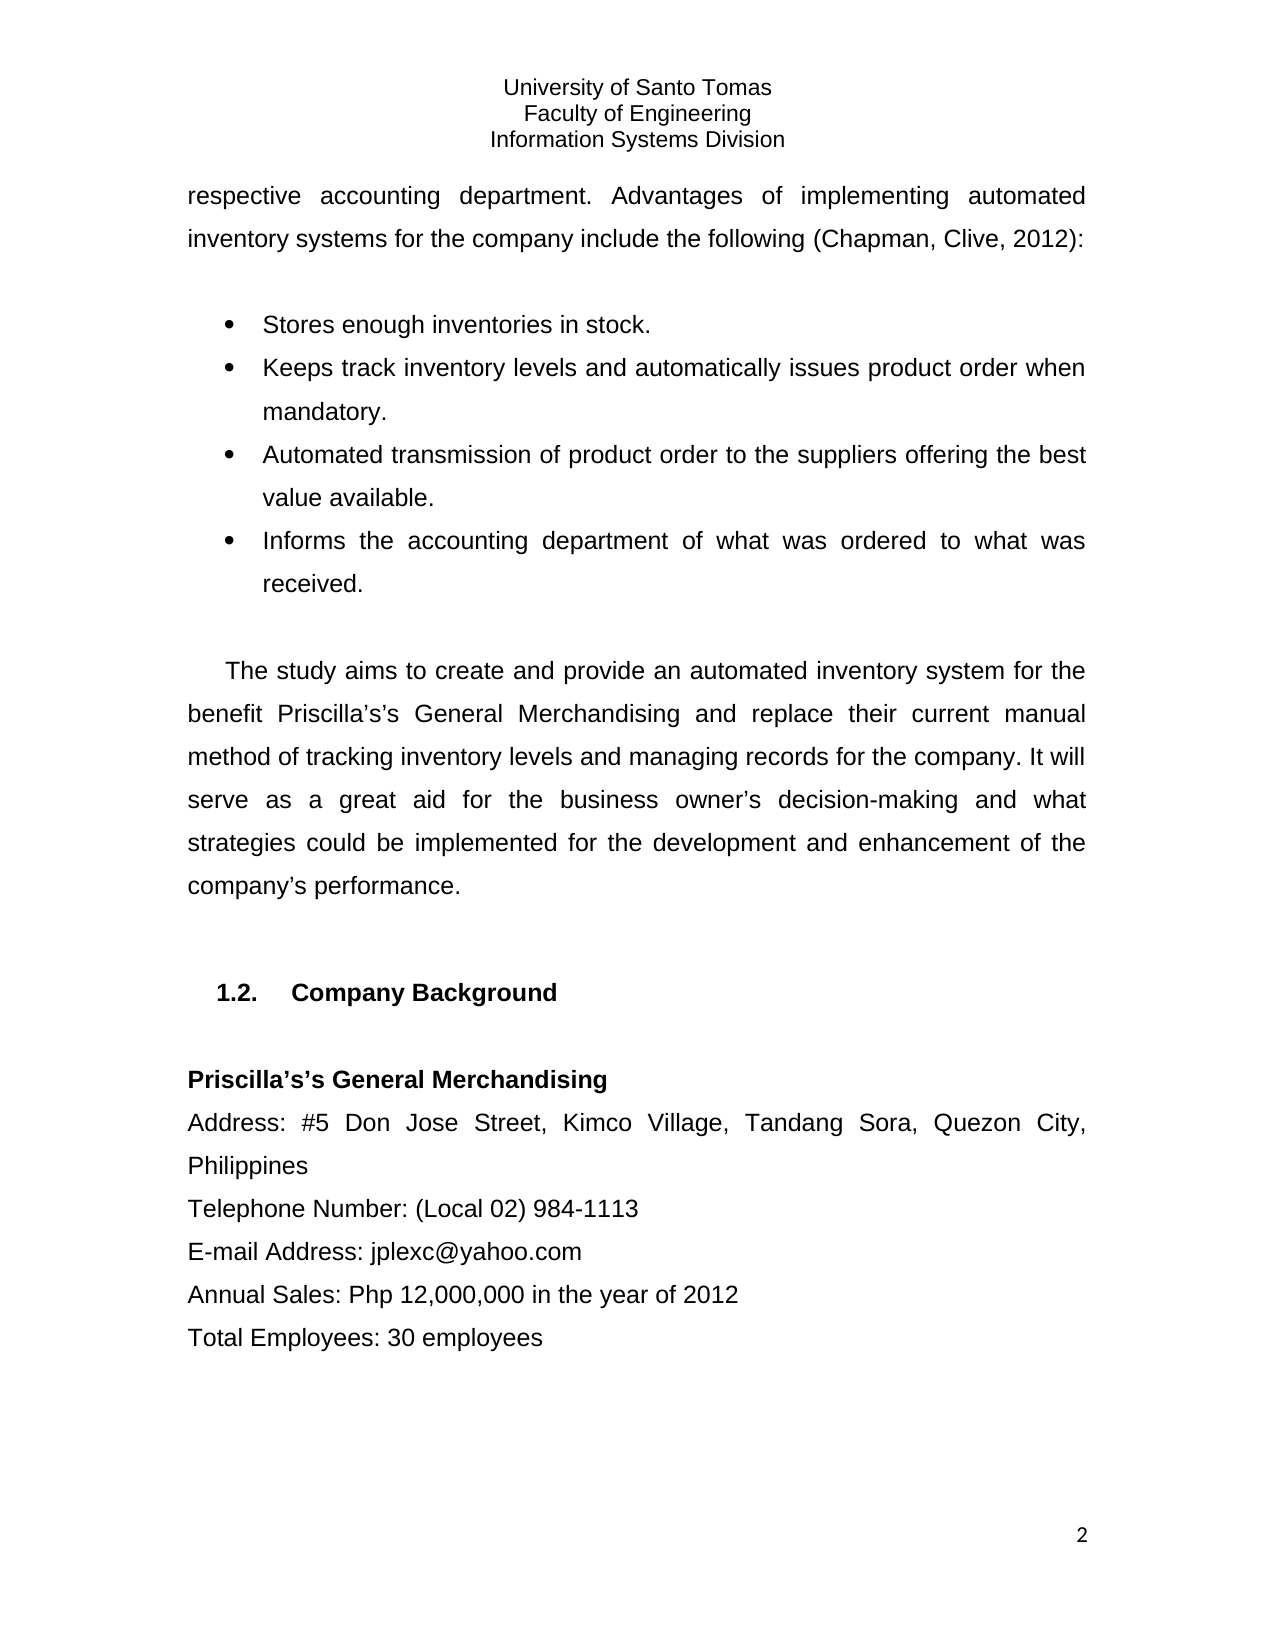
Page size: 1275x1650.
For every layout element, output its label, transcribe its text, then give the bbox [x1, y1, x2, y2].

text Priscilla’s’s General Merchandising [187, 1064, 1087, 1093]
text The study aims to create and provide an automated inventory system for the benefit Priscilla’s’s General Merchandising and replace their current manual method of tracking inventory levels and managing records for the company. It will serve as a great aid for the business owner’s decision-making and what strategies could be implemented for the development and enhancement of the company’s performance. [187, 656, 1087, 900]
text Telephone Number: (Local 02) 984-1113 [187, 1194, 1087, 1223]
list Company Background [216, 978, 1087, 1007]
text Total Employees: 30 employees [187, 1323, 1087, 1352]
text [187, 181, 1087, 253]
list Informs the accounting department of what was ordered to what was received. [225, 526, 1087, 598]
text Address: #5 Don Jose Street, Kimco Village, Tandang Sora, Quezon City, Philippines [187, 1108, 1087, 1179]
list Stores enough inventories in stock. [225, 310, 1087, 339]
list Automated transmission of product order to the suppliers offering the best value available. [225, 440, 1087, 512]
list Keeps track inventory levels and automatically issues product order when mandatory. [225, 353, 1087, 425]
text Annual Sales: Php 12,000,000 in the year of 2012 [187, 1280, 1087, 1309]
text E-mail Address: jplexc@yahoo.com [187, 1237, 1087, 1266]
